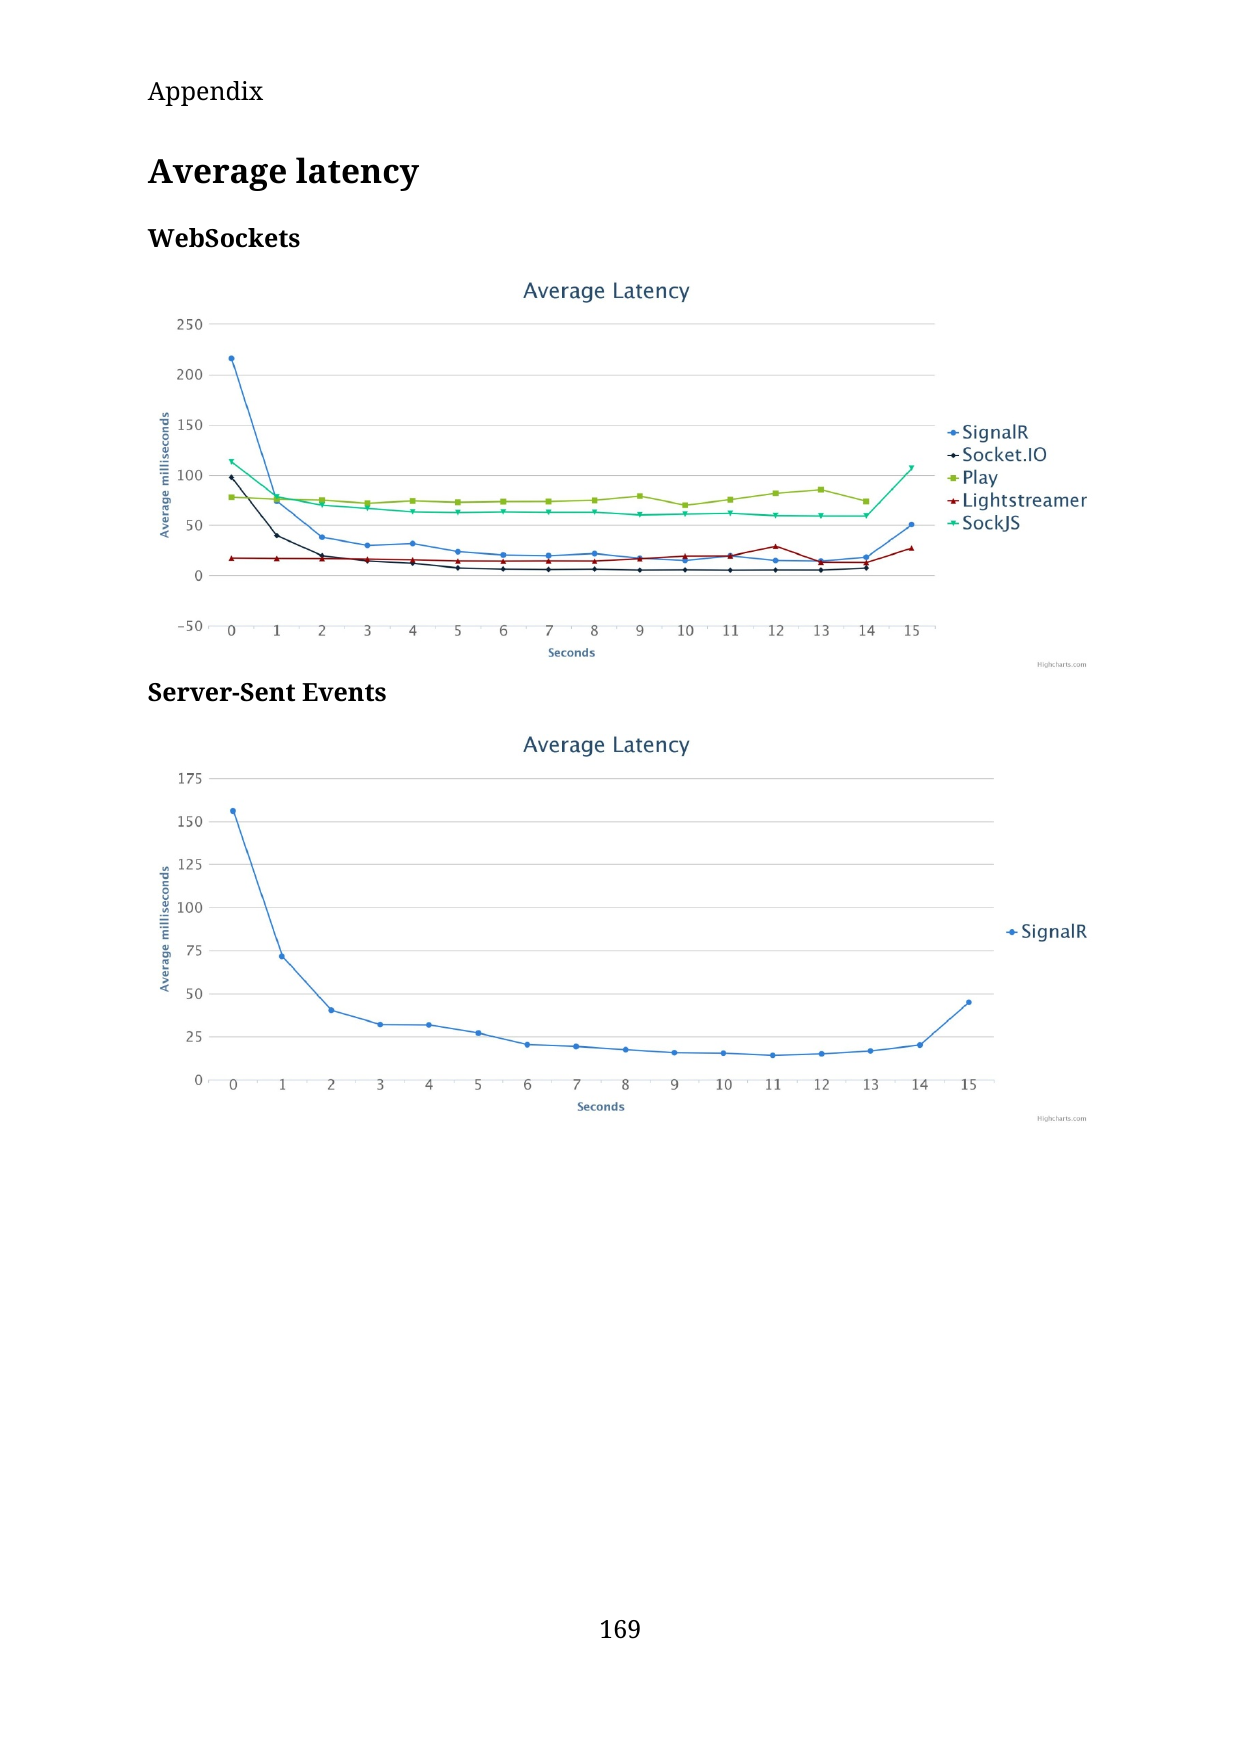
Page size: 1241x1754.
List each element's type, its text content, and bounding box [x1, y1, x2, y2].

picture [147, 280, 1093, 670]
picture [147, 734, 1093, 1124]
text Average latency [148, 148, 1092, 193]
text WebSockets [148, 221, 1092, 255]
text Server-Sent Events [148, 670, 1092, 708]
